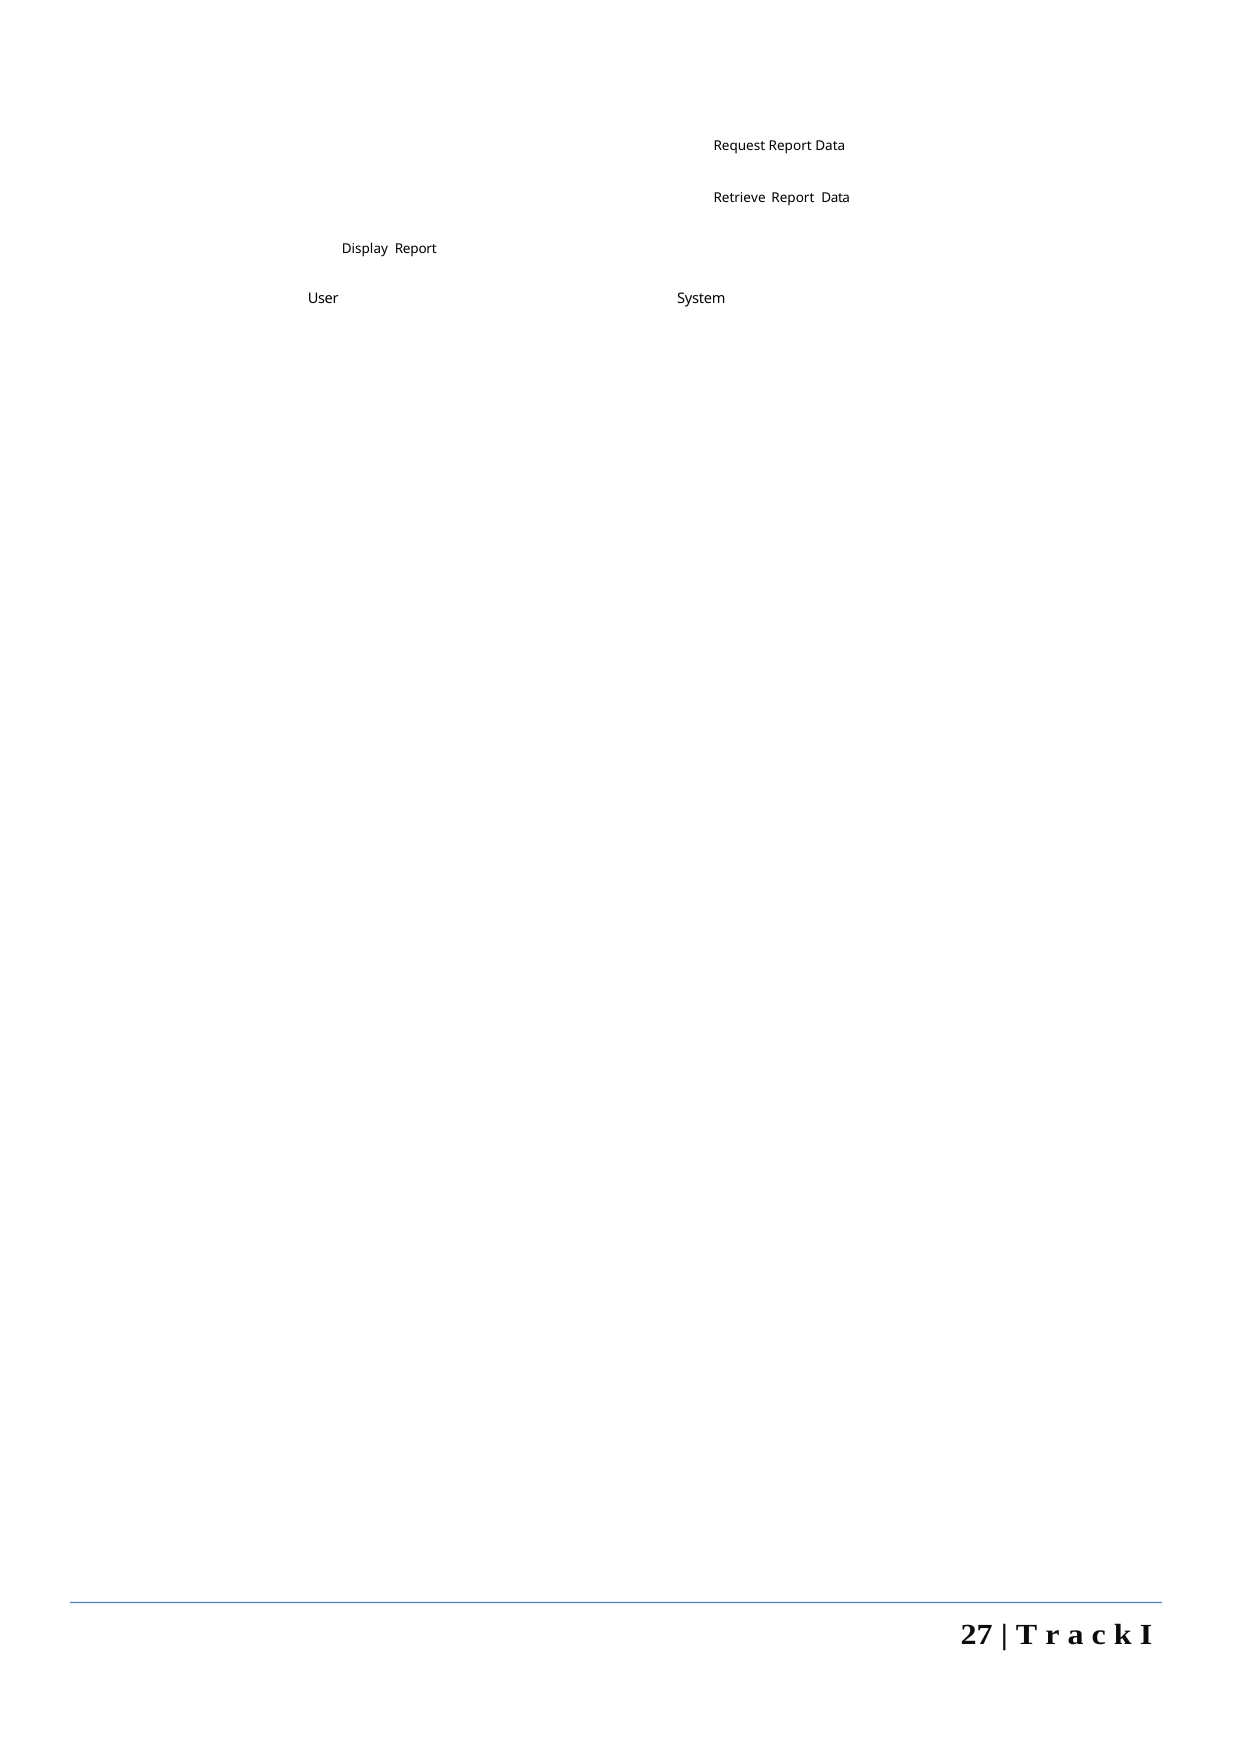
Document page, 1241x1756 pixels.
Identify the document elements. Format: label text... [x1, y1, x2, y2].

text Request Report Data Retrieve Report Data [713, 135, 889, 207]
text User System [308, 288, 1146, 308]
text Display Report [342, 241, 1146, 257]
